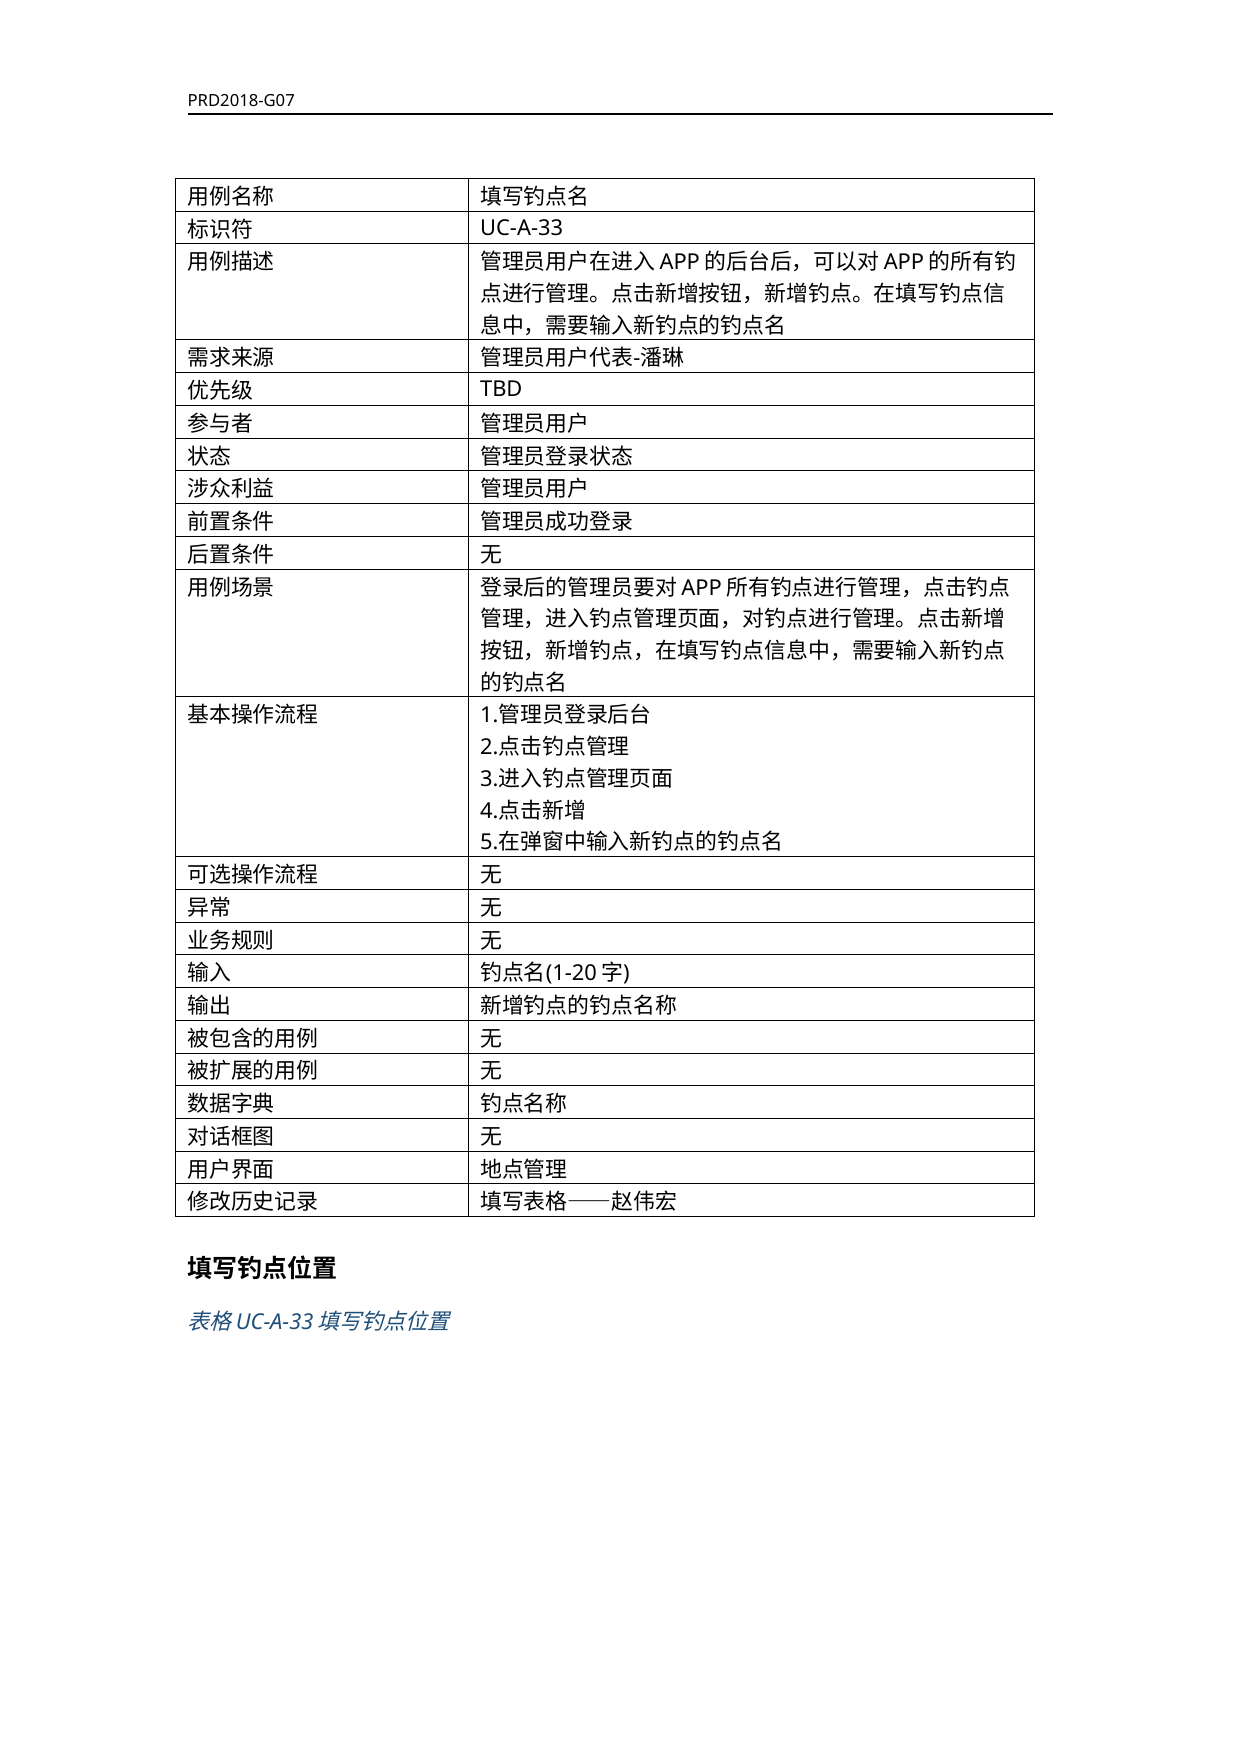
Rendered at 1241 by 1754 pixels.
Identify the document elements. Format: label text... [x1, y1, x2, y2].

table_cell 被扩展的用例 [176, 1054, 468, 1085]
table_cell 管理员用户代表-潘琳 [469, 340, 1034, 372]
table_cell 管理员用户 [469, 406, 1034, 438]
table_cell 输入 [176, 955, 468, 987]
table_cell 钓点名称 [469, 1086, 1034, 1118]
table_cell 1.管理员登录后台 2.点击钓点管理 3.进入钓点管理页面 4.点击新增 5.在弹窗中输入新钓点的钓点名 [469, 697, 1034, 856]
table_cell 用例描述 [176, 244, 468, 339]
table_cell 无 [469, 923, 1034, 954]
table_cell 新增钓点的钓点名称 [469, 988, 1034, 1020]
table_cell 前置条件 [176, 504, 468, 536]
table_cell 涉众利益 [176, 471, 468, 503]
table_cell 被包含的用例 [176, 1021, 468, 1052]
table_cell 用例场景 [176, 570, 468, 696]
table_cell 钓点名(1-20字) [469, 955, 1034, 987]
table_header 用例名称 [176, 179, 468, 211]
table_cell 状态 [176, 439, 468, 470]
table_cell 异常 [176, 890, 468, 922]
table_cell TBD [469, 373, 1034, 405]
table_cell 地点管理 [469, 1152, 1034, 1183]
table_cell 登录后的管理员要对APP所有钓点进行管理，点击钓点管理，进入钓点管理页面，对钓点进行管理。点击新增按钮，新增钓点，在填写钓点信息中，需要输入新钓点的钓点名 [469, 570, 1034, 696]
table_cell 对话框图 [176, 1119, 468, 1151]
table_cell 管理员用户 [469, 471, 1034, 503]
table_cell 标识符 [176, 212, 468, 243]
table_cell 需求来源 [176, 340, 468, 372]
table_cell 后置条件 [176, 537, 468, 568]
table_cell 填写表格——赵伟宏 [469, 1184, 1034, 1216]
table_cell 管理员用户在进入APP的后台后，可以对APP的所有钓点进行管理。点击新增按钮，新增钓点。在填写钓点信息中，需要输入新钓点的钓点名 [469, 244, 1034, 339]
table_cell 可选操作流程 [176, 857, 468, 889]
table_cell 基本操作流程 [176, 697, 468, 856]
table_cell 数据字典 [176, 1086, 468, 1118]
table_cell 管理员登录状态 [469, 439, 1034, 470]
subtitle 表格UC-A-33填写钓点位置 [187, 1304, 1053, 1336]
table_cell 优先级 [176, 373, 468, 405]
table_cell 无 [469, 537, 1034, 568]
table_cell UC-A-33 [469, 212, 1034, 243]
table_cell 无 [469, 857, 1034, 889]
table_cell 输出 [176, 988, 468, 1020]
table_cell 无 [469, 1119, 1034, 1151]
table_cell 修改历史记录 [176, 1184, 468, 1216]
table_cell 管理员成功登录 [469, 504, 1034, 536]
text 填写钓点位置 [187, 162, 1053, 1299]
table_cell 无 [469, 1054, 1034, 1085]
table_cell 用户界面 [176, 1152, 468, 1183]
table_cell 无 [469, 890, 1034, 922]
table_cell 无 [469, 1021, 1034, 1052]
table_cell 参与者 [176, 406, 468, 438]
table_header 填写钓点名 [469, 179, 1034, 211]
